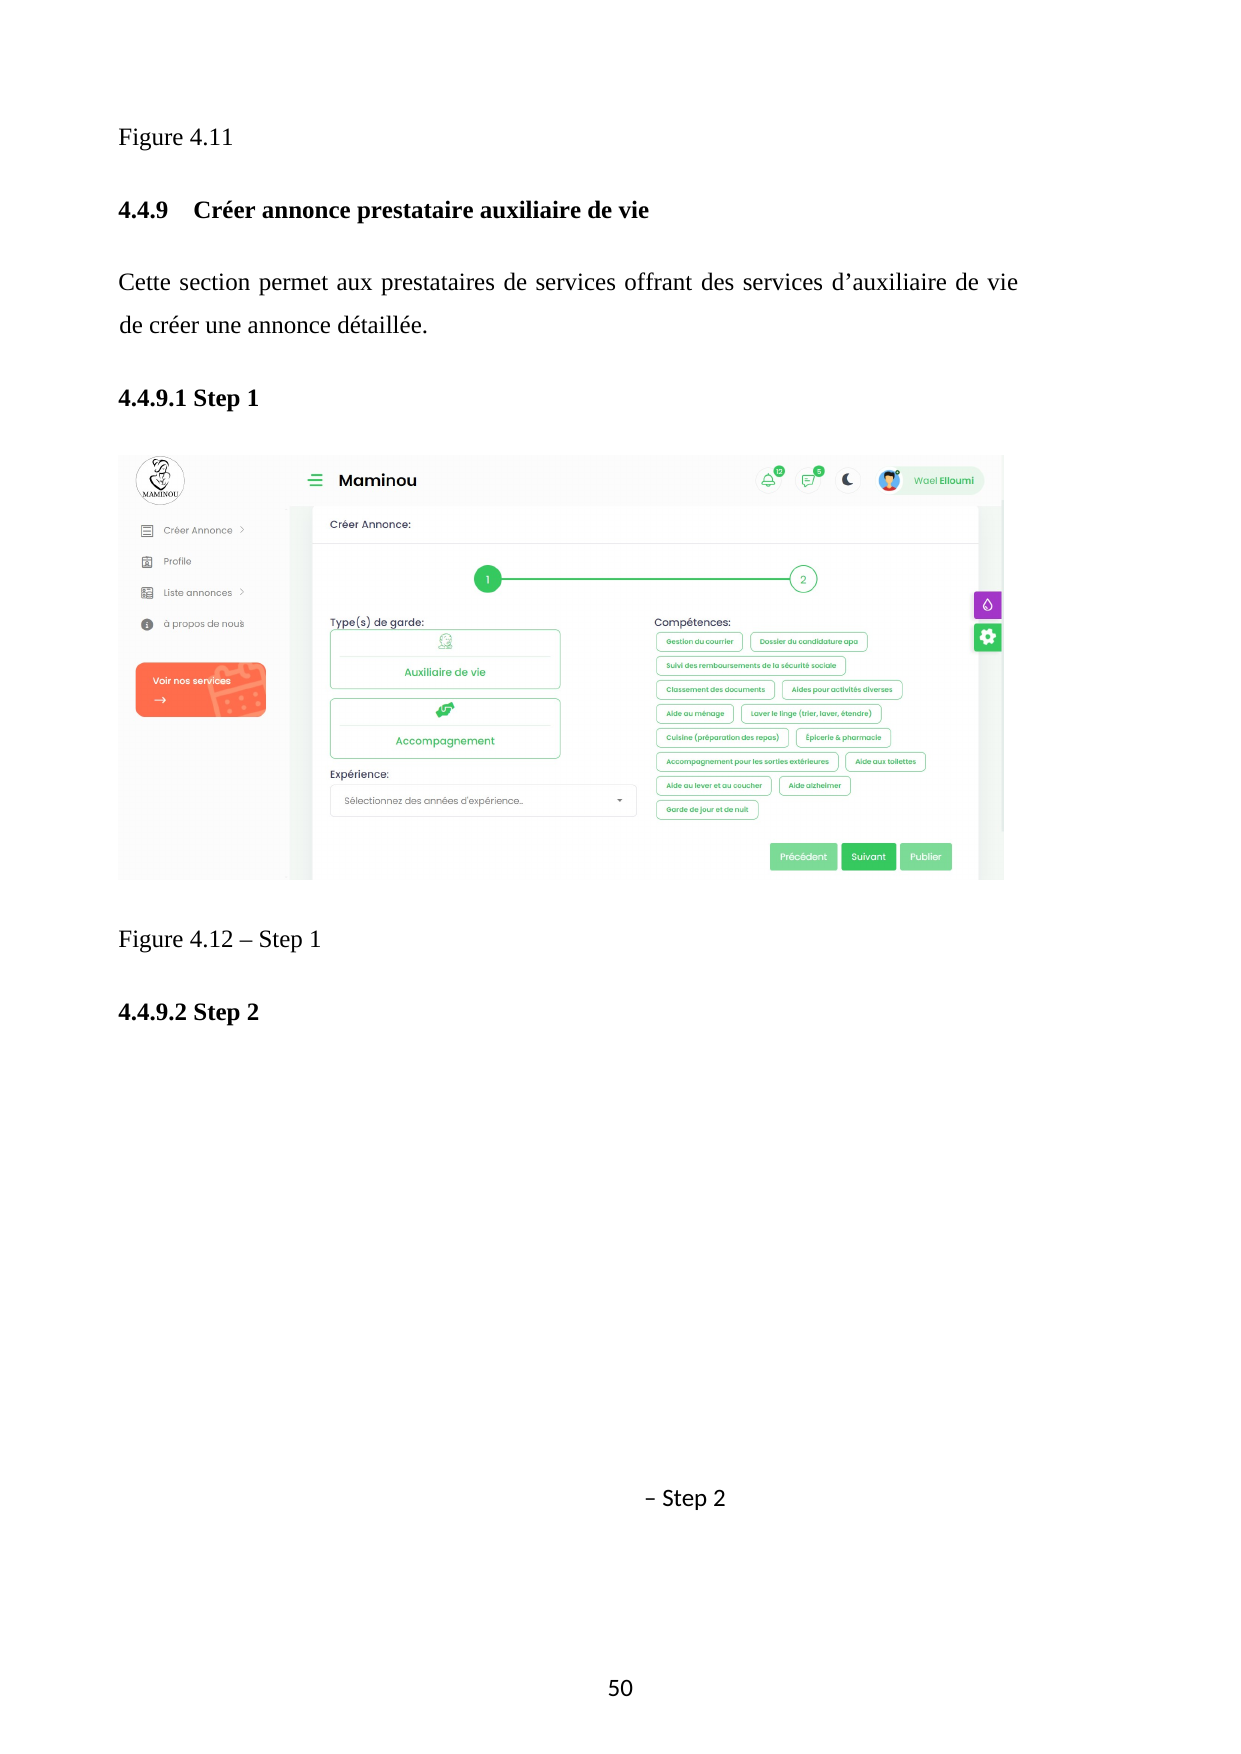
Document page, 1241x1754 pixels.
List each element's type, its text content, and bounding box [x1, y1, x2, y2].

text Cette section permet aux prestataires de services offrant des services d’auxiliaire de vie de créer une annonce détaillée. [118, 267, 1019, 339]
text Figure 4.12 – Step 1 [118, 924, 1019, 953]
picture [118, 455, 1004, 880]
text 4.4.9 Créer annonce prestataire auxiliaire de vie [118, 195, 1019, 223]
text 4.4.9.2 Step 2 [118, 997, 1019, 1026]
text Figure 4.11 [118, 122, 1019, 151]
text 4.4.9.1 Step 1 [118, 383, 1019, 411]
